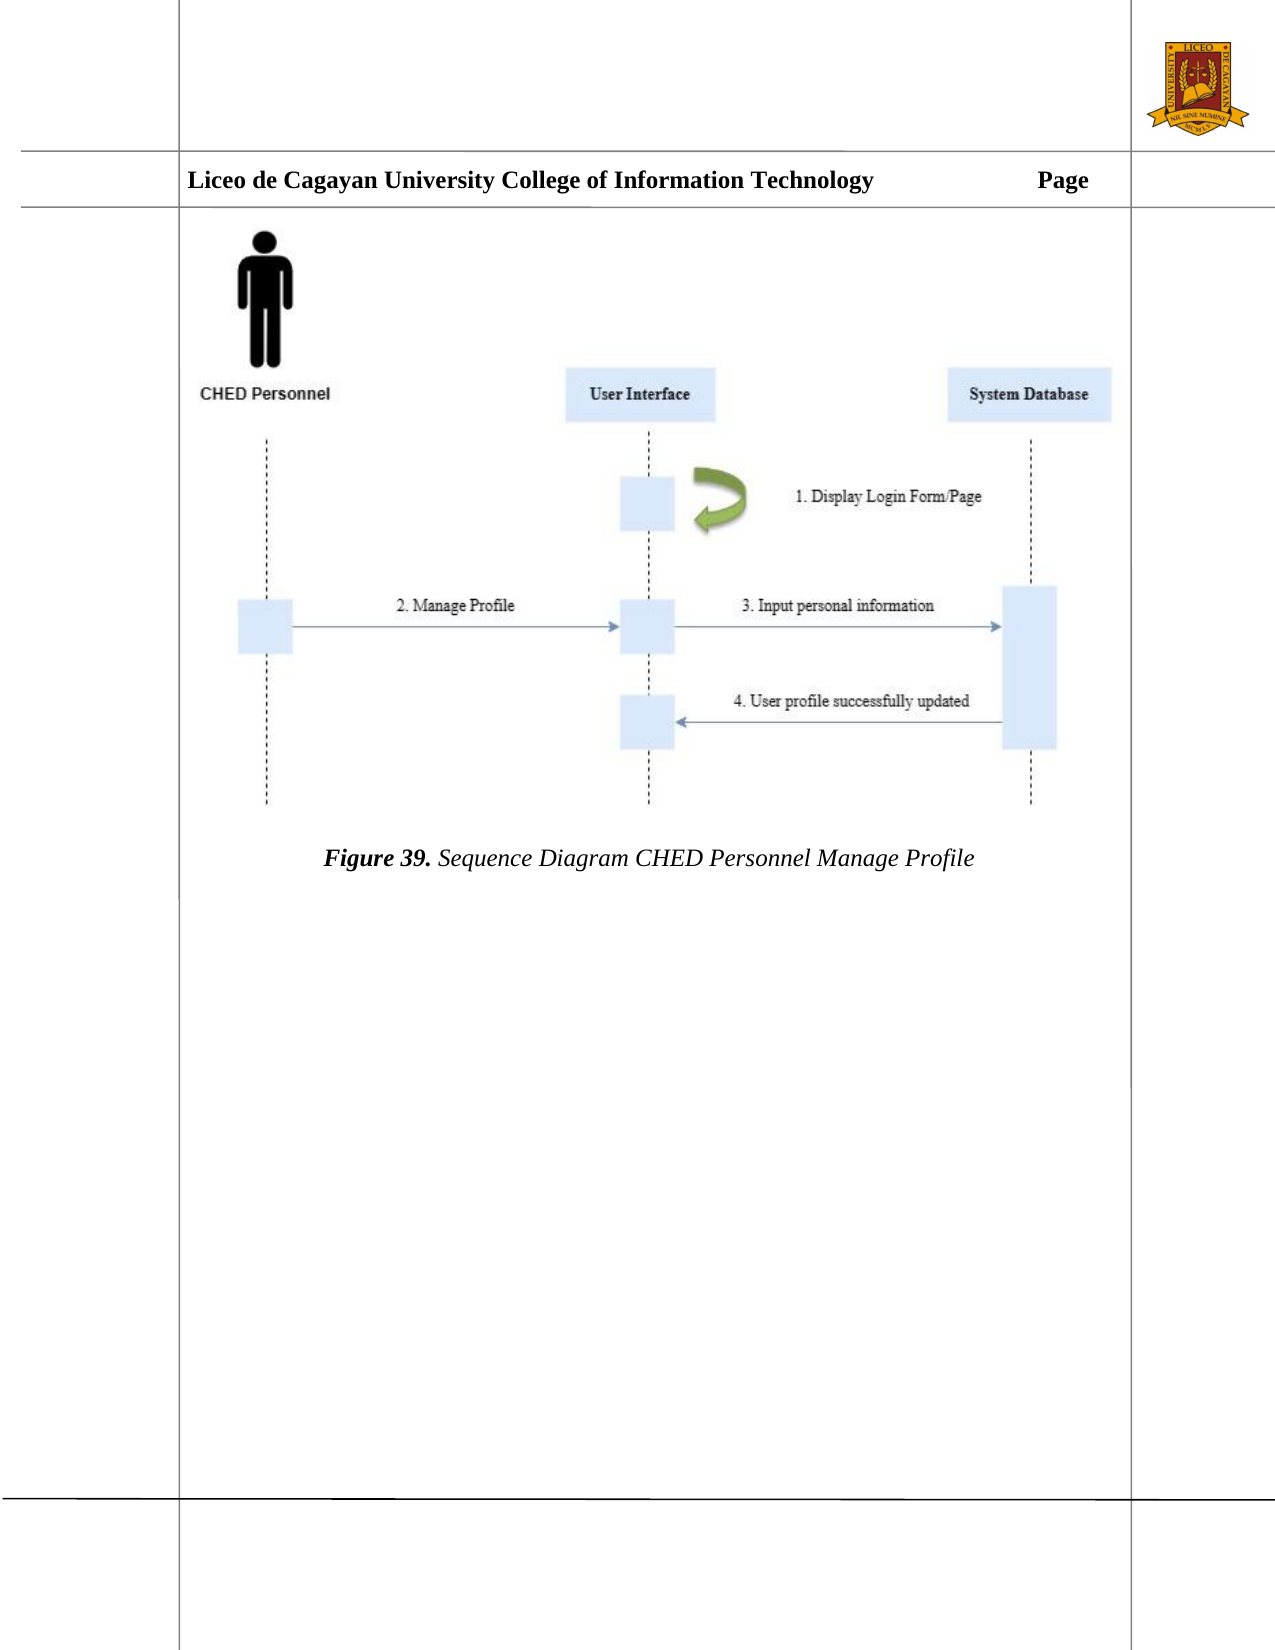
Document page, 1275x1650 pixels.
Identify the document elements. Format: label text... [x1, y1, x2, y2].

picture [1146, 42, 1250, 136]
picture [187, 217, 1125, 820]
text Figure 39. Sequence Diagram CHED Personnel Manage Profile [187, 843, 1112, 872]
